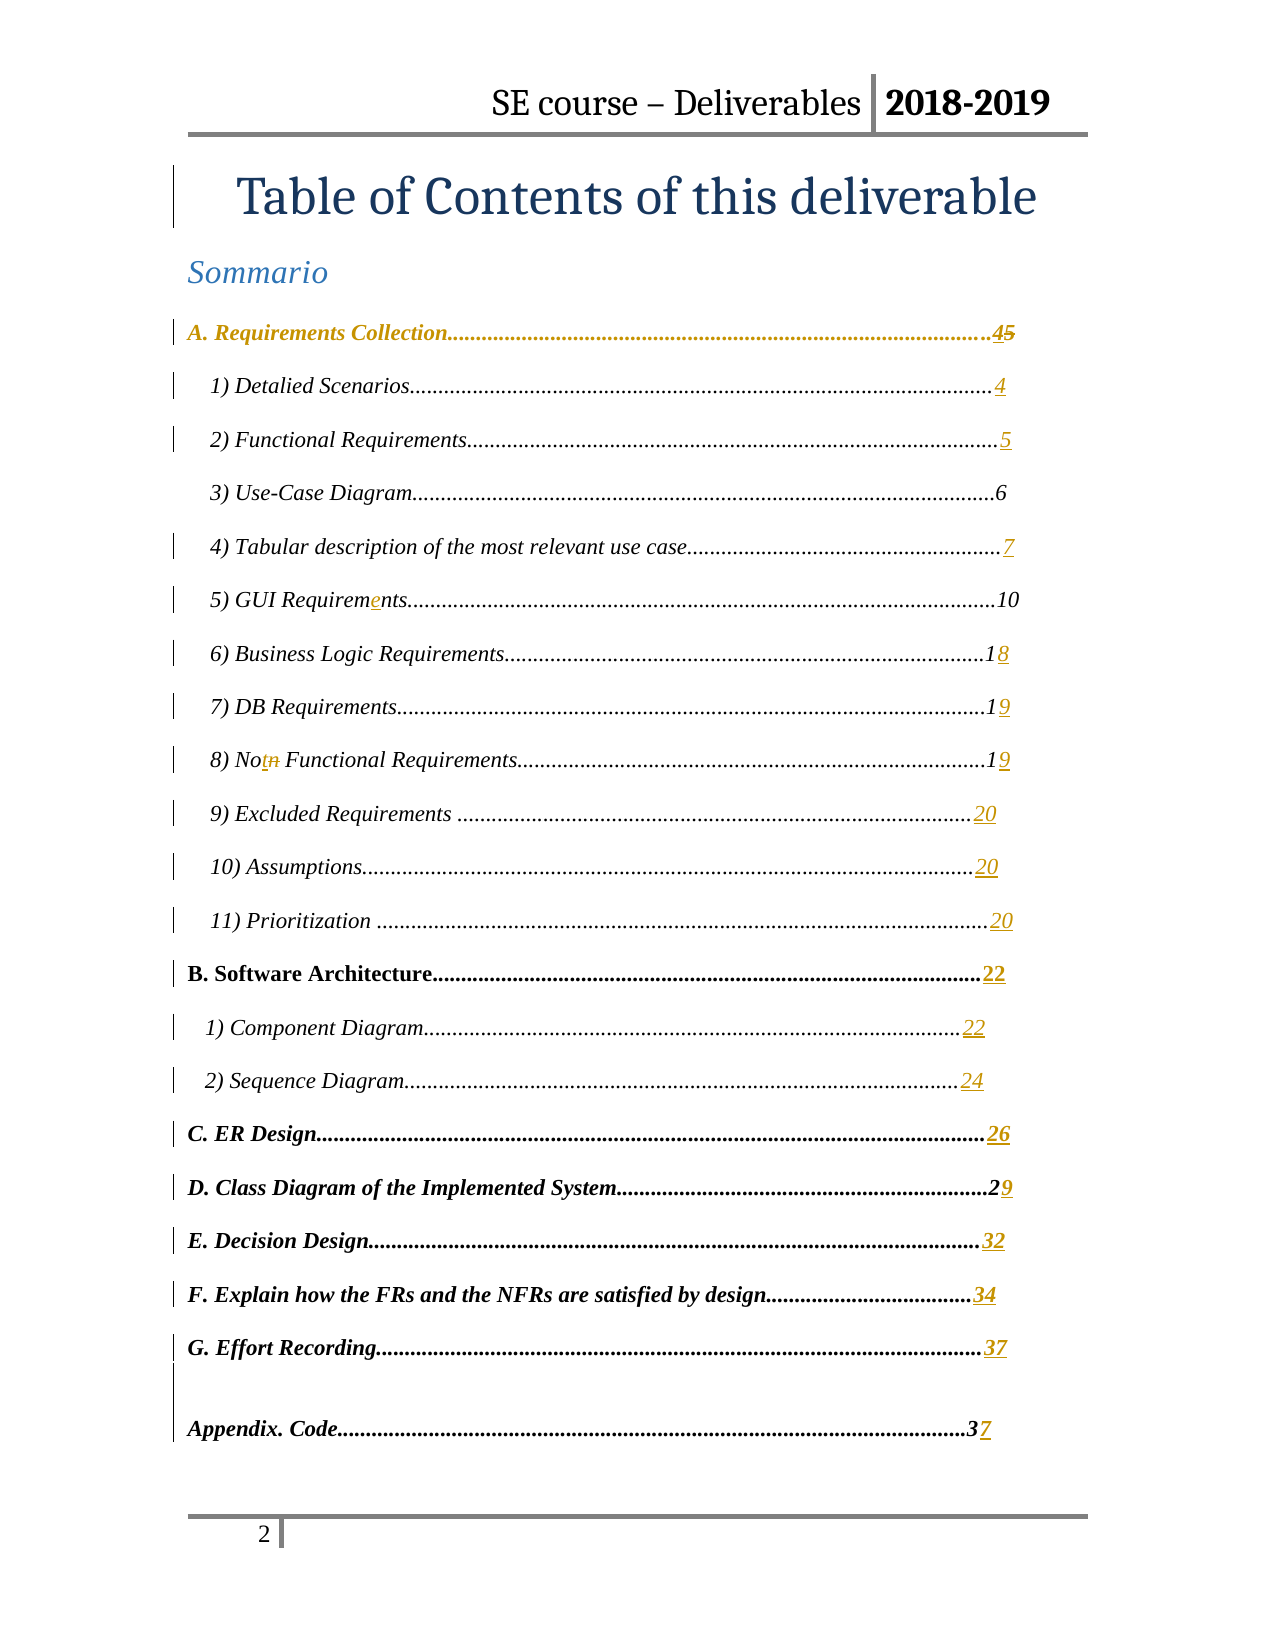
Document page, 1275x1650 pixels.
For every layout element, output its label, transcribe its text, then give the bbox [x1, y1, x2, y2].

text 6) Business Logic Requirements....................................................................................1 [210, 639, 1087, 666]
text Table of Contents of this deliverable [187, 165, 1087, 228]
text 1) Component Diagram.............................................................................................. [187, 1014, 1087, 1040]
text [187, 1415, 1087, 1442]
text 8) No Functional Requirements..................................................................................1 [210, 746, 1087, 773]
text G. Effort Recording.......................................................................................................... [187, 1334, 1087, 1361]
text 11) Prioritization ........................................................................................................... [210, 907, 1087, 933]
text 10) Assumptions........................................................................................................... [210, 853, 1087, 880]
text 1) Detalied Scenarios...................................................................................................... [210, 372, 1087, 399]
text E. Decision Design........................................................................................................... [187, 1227, 1087, 1254]
text 4) Tabular description of the most relevant use case....................................................... [210, 533, 1087, 559]
text A. Requirements Collection............................................................................................... [187, 319, 1087, 345]
text 2) Functional Requirements............................................................................................. [210, 426, 1087, 452]
text 5) GUI Requiremnts.......................................................................................................10 [210, 586, 1087, 612]
text 2) Sequence Diagram................................................................................................. [187, 1067, 1087, 1093]
text D. Class Diagram of the Implemented System.................................................................2 [187, 1174, 1087, 1200]
text Sommario [187, 253, 1087, 291]
text B. Software Architecture................................................................................................ [187, 960, 1087, 987]
text 7) DB Requirements.......................................................................................................1 [210, 693, 1087, 719]
text 3) Use-Case Diagram......................................................................................................6 [210, 479, 1087, 506]
text C. ER Design..................................................................................................................... [187, 1121, 1087, 1147]
text 9) Excluded Requirements .......................................................................................... [210, 800, 1087, 826]
text F. Explain how the FRs and the NFRs are satisfied by design.................................... [187, 1281, 1087, 1307]
